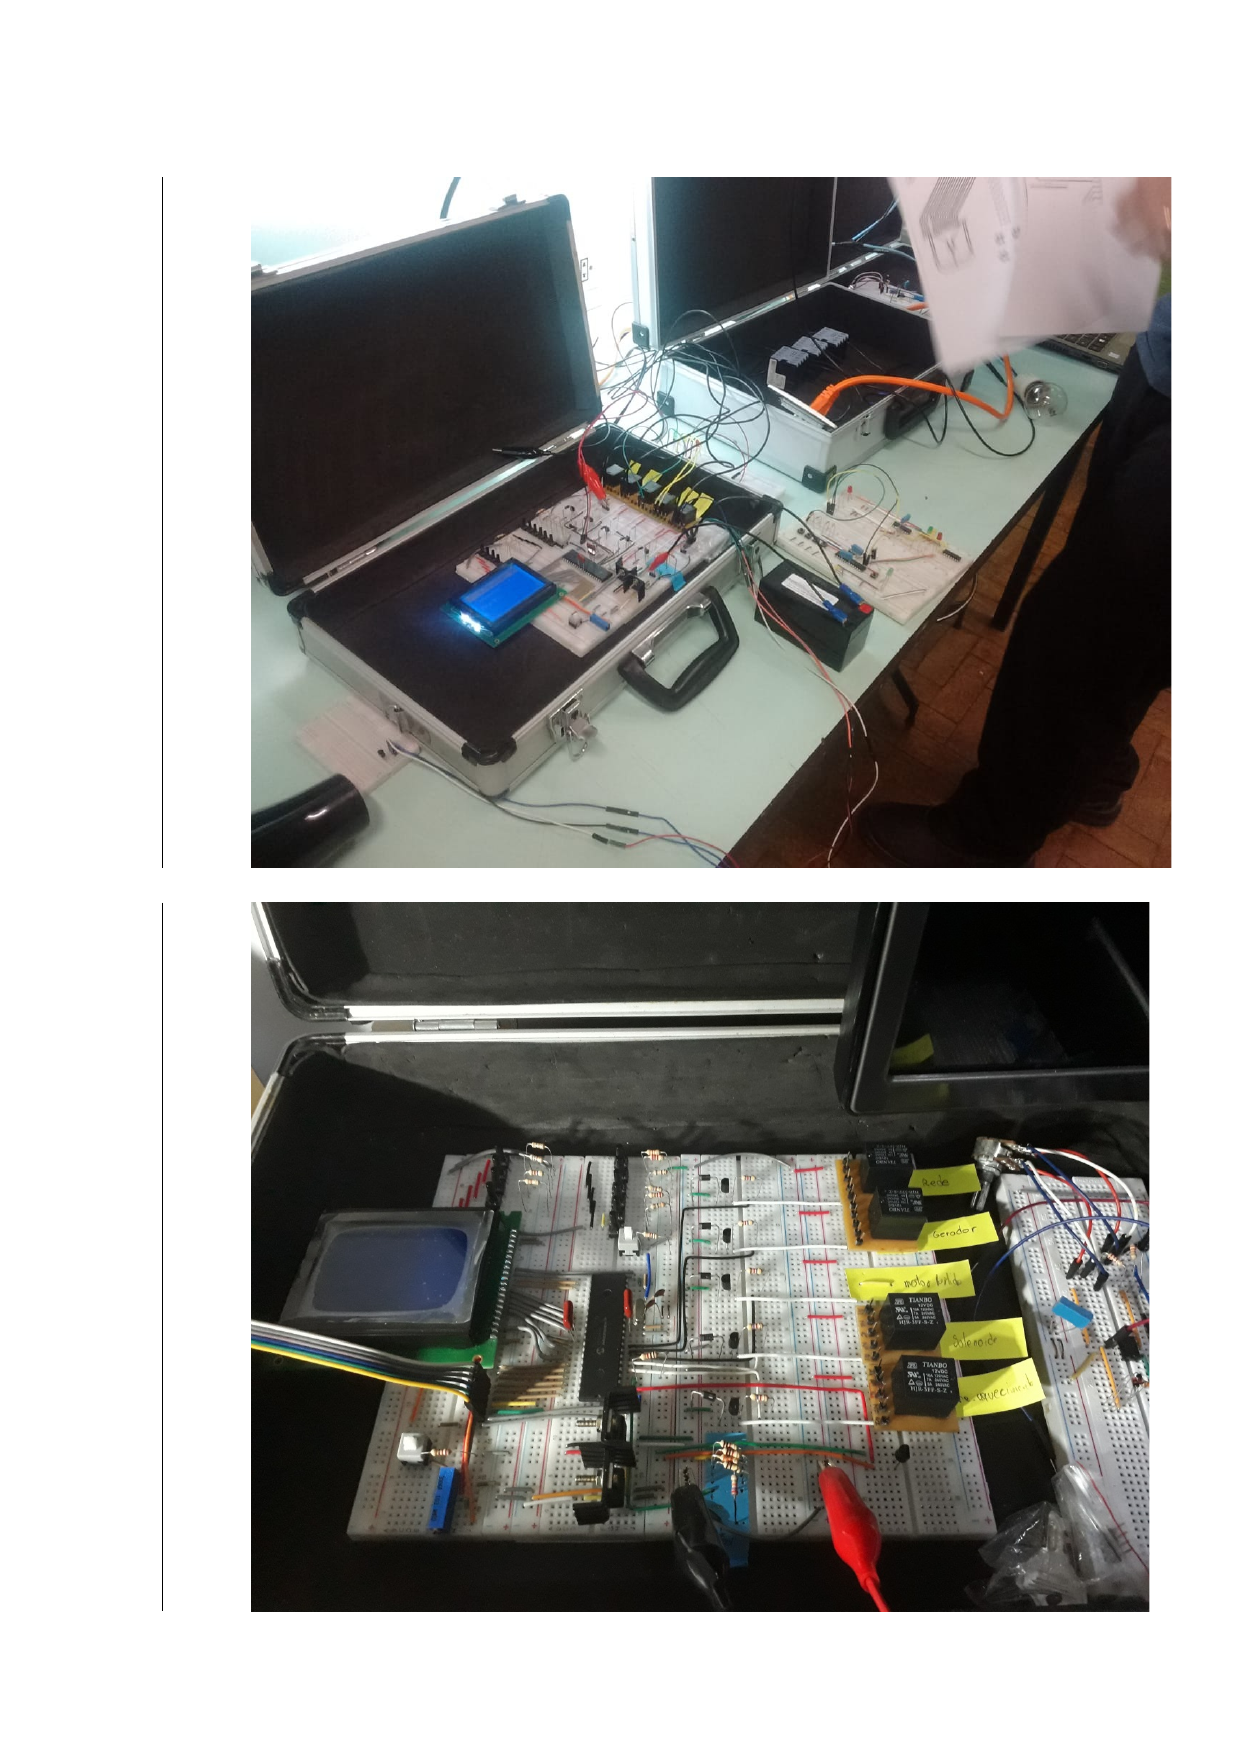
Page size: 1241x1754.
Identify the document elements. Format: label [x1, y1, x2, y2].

picture [251, 902, 1150, 1612]
picture [251, 177, 1172, 868]
